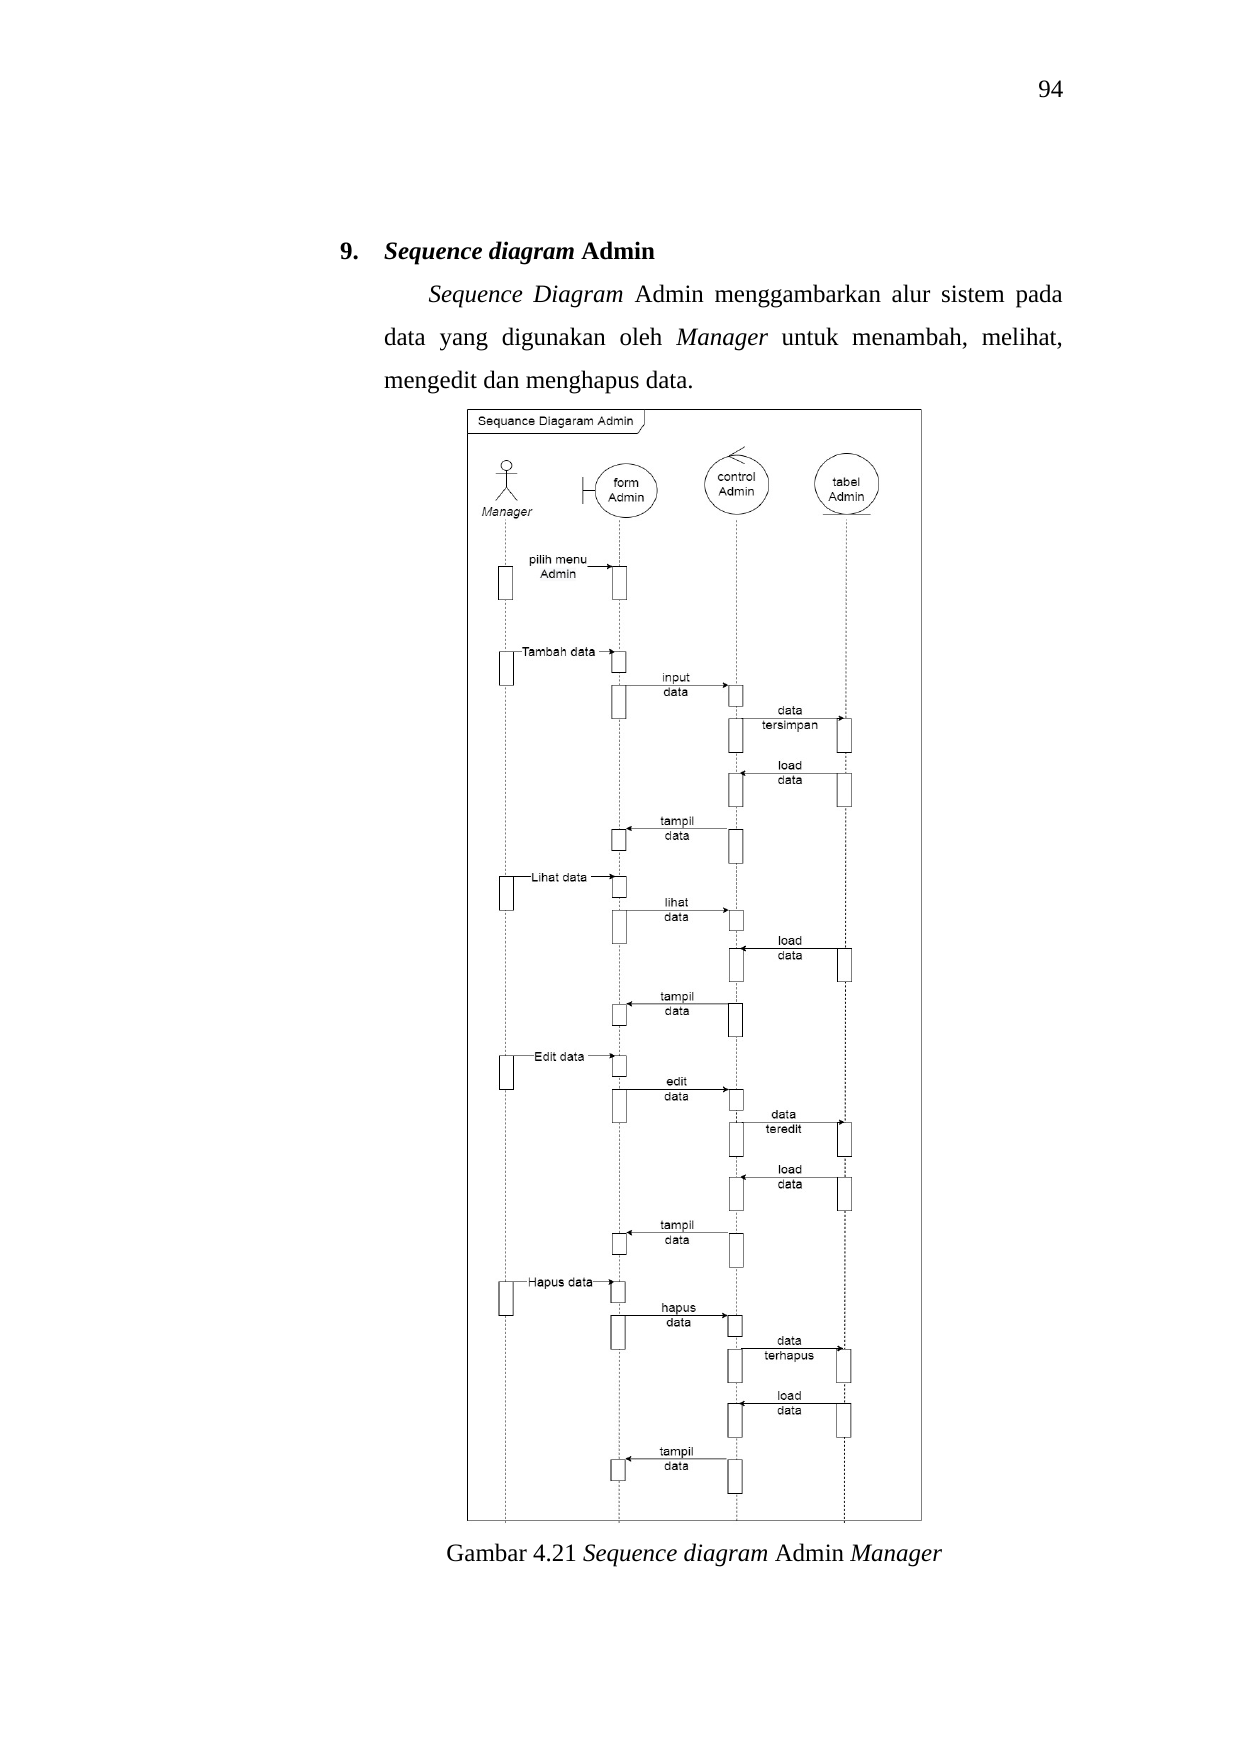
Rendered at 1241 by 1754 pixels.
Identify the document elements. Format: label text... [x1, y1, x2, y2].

picture [466, 408, 922, 1525]
text Gambar 4.21 Sequence diagram Admin Manager [281, 1538, 1063, 1567]
list Sequence diagram Admin [340, 236, 1063, 265]
text Sequence Diagram Admin menggambarkan alur sistem pada data yang digunakan oleh Manager untuk menambah, melihat, mengedit dan menghapus data. [384, 279, 1063, 394]
